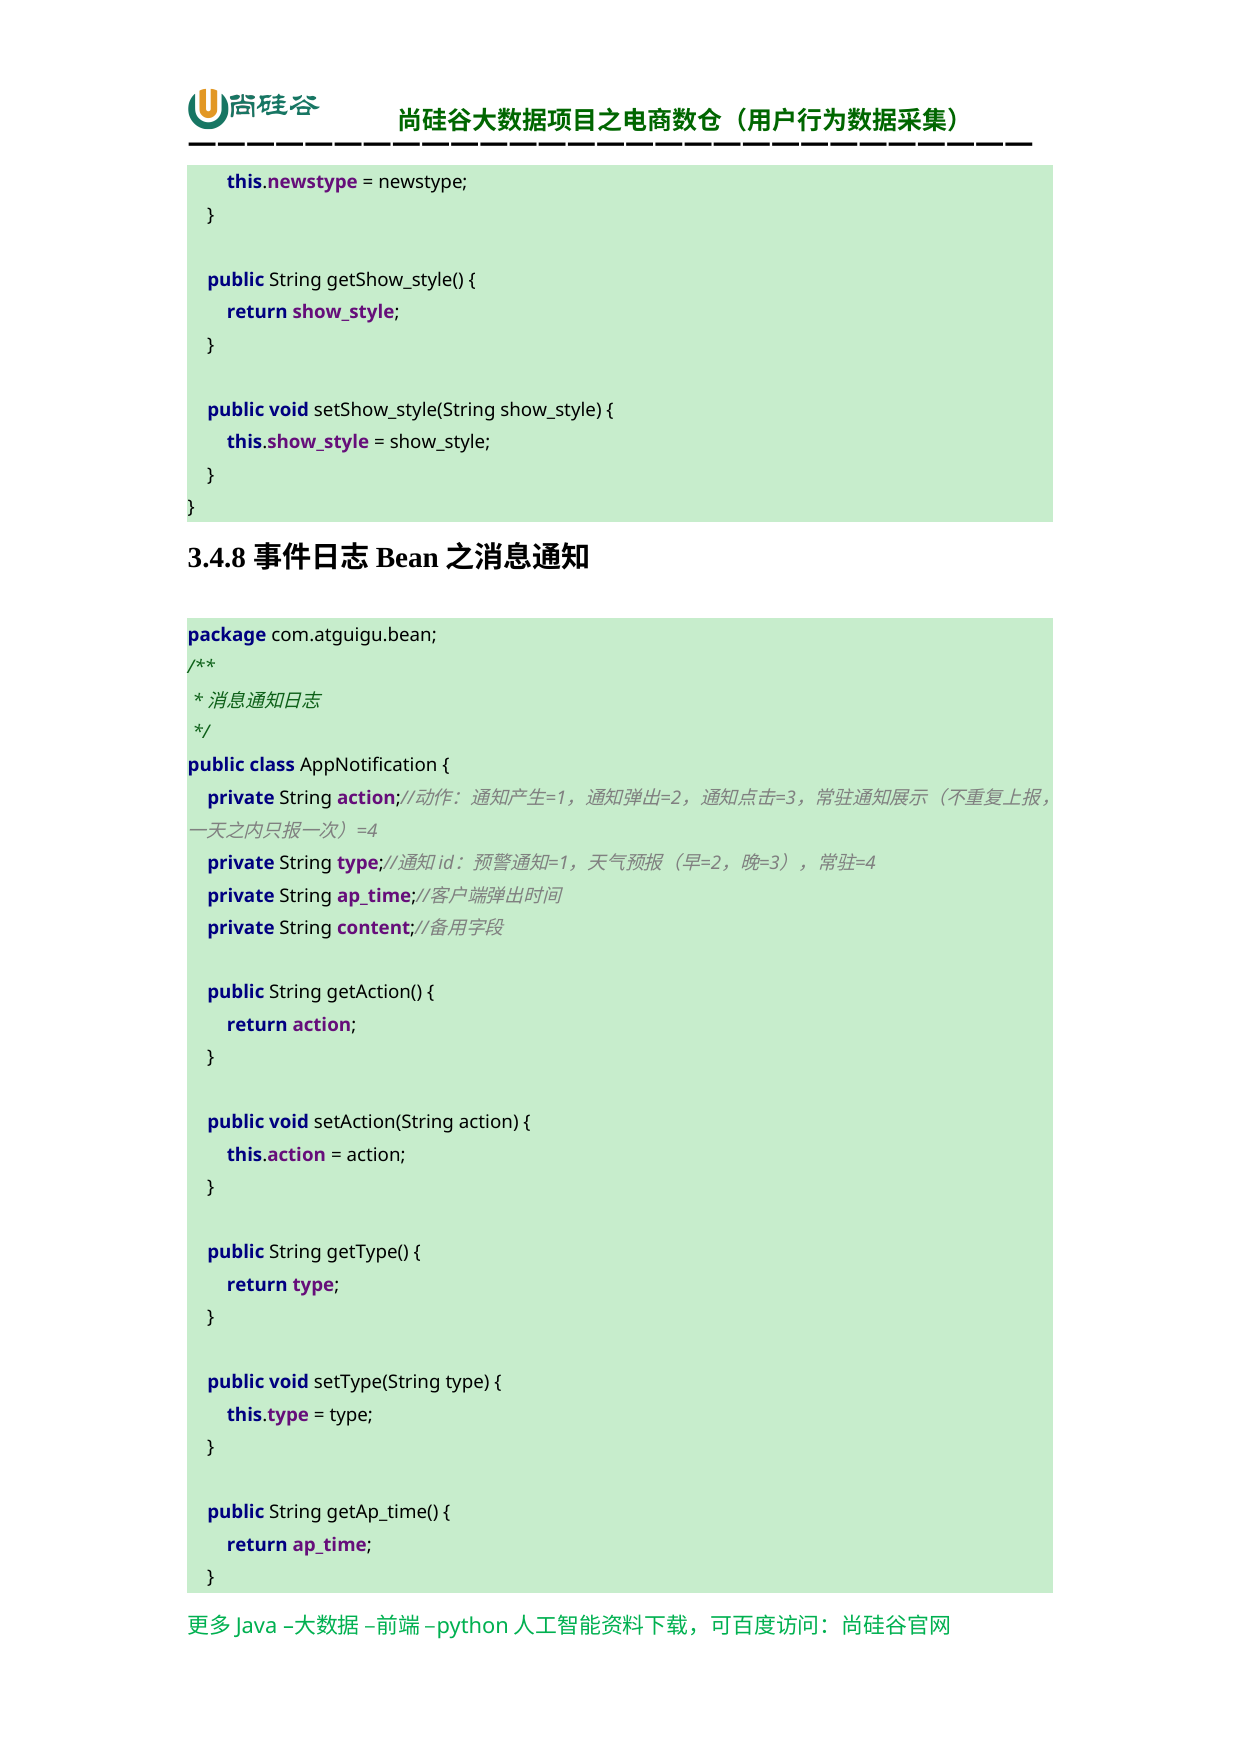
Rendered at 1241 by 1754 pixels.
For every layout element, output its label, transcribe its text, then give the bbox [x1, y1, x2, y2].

subtitle 3.4.8 事件日志Bean之消息通知 [187, 522, 1053, 587]
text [187, 618, 1053, 1593]
picture [187, 88, 321, 130]
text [187, 165, 1053, 522]
